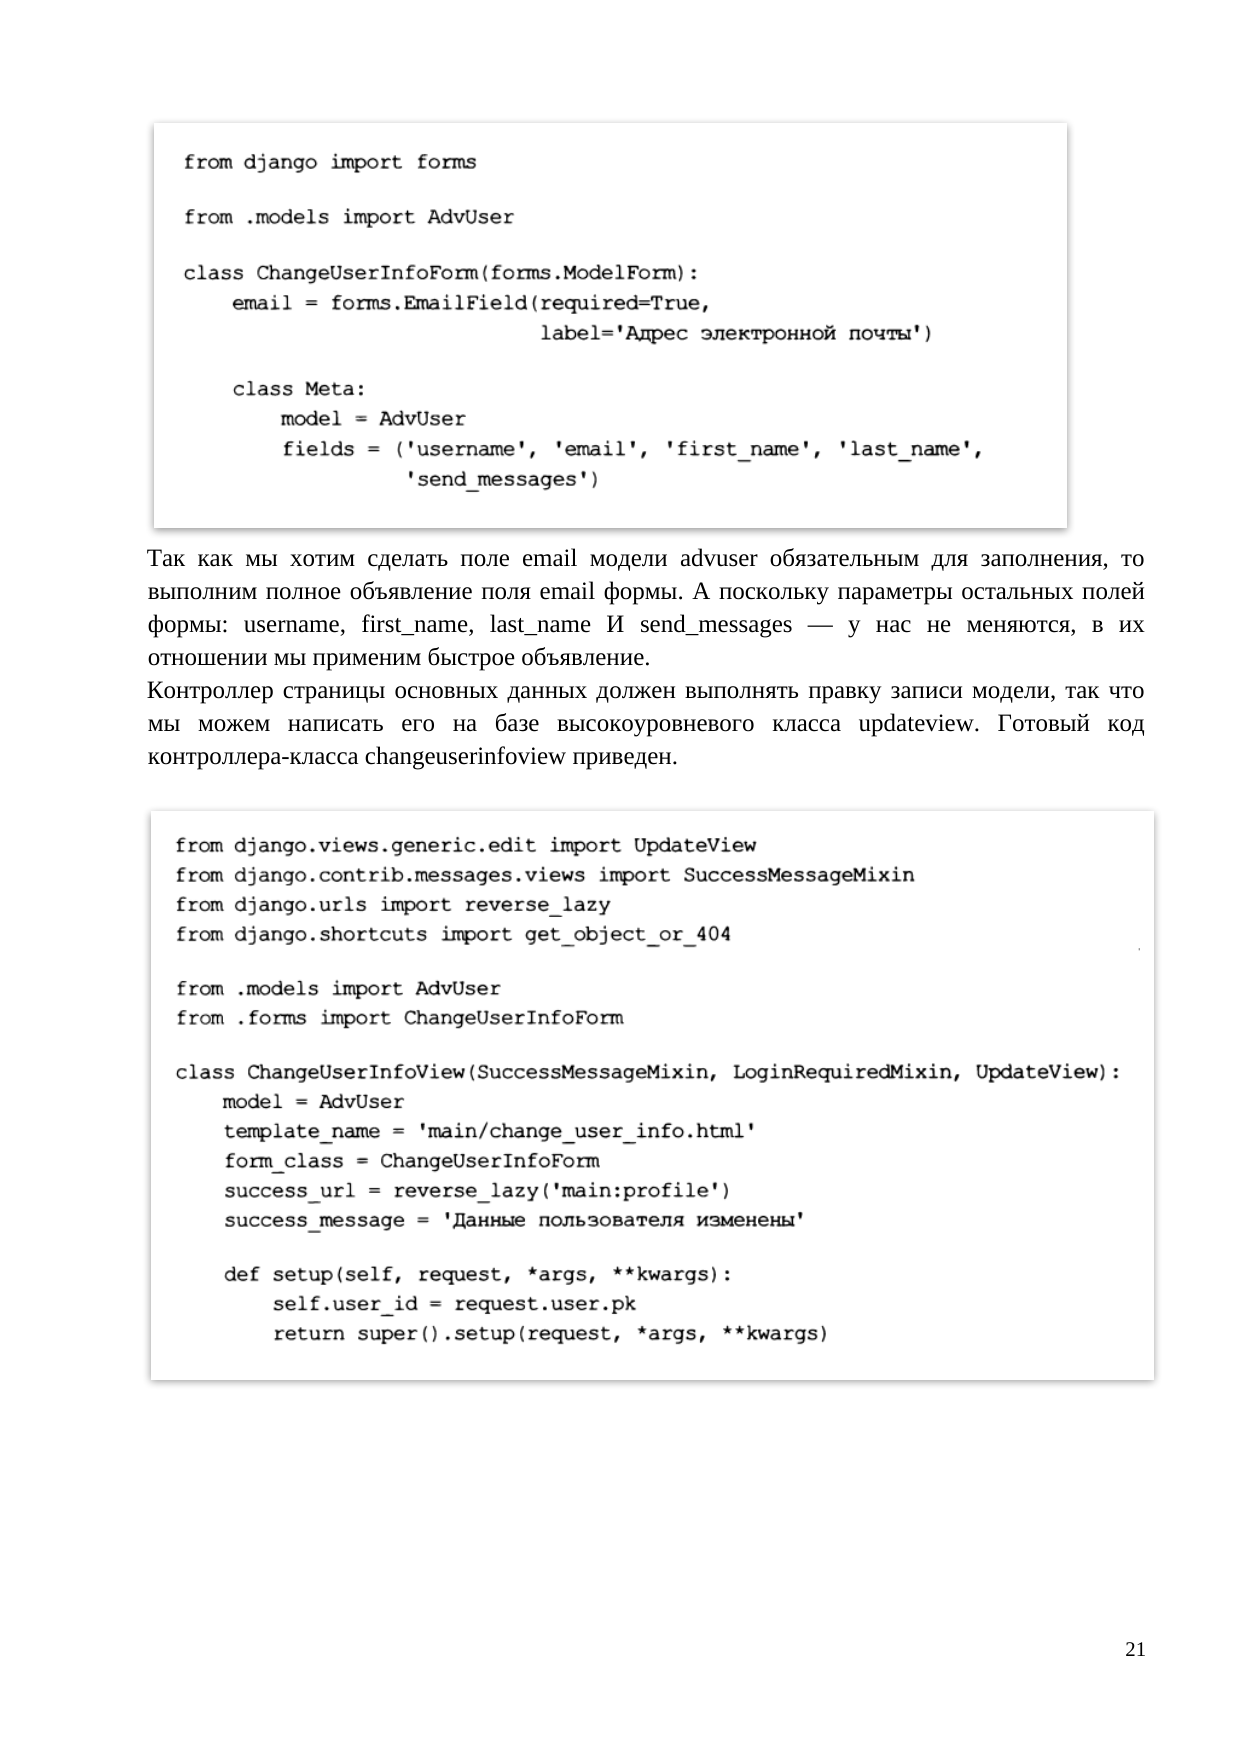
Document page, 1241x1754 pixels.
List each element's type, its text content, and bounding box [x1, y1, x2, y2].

text Так как мы хотим сделать поле email модели advuser обязательным для заполнения, то выполним полное объявление поля email формы. А поскольку параметры остальных полей формы: username, first_name, last_name И send_messages — у нас не меняются, в их отношении мы применим быстрое объявление. [147, 543, 1146, 671]
picture [165, 826, 1140, 1365]
picture [168, 138, 1053, 514]
text Контроллер страницы основных данных должен выполнять правку записи модели, так что мы можем написать его на базе высокоуровневого класса updateview. Готовый код контроллера-класса changeuserinfoview приведен. [147, 675, 1146, 770]
